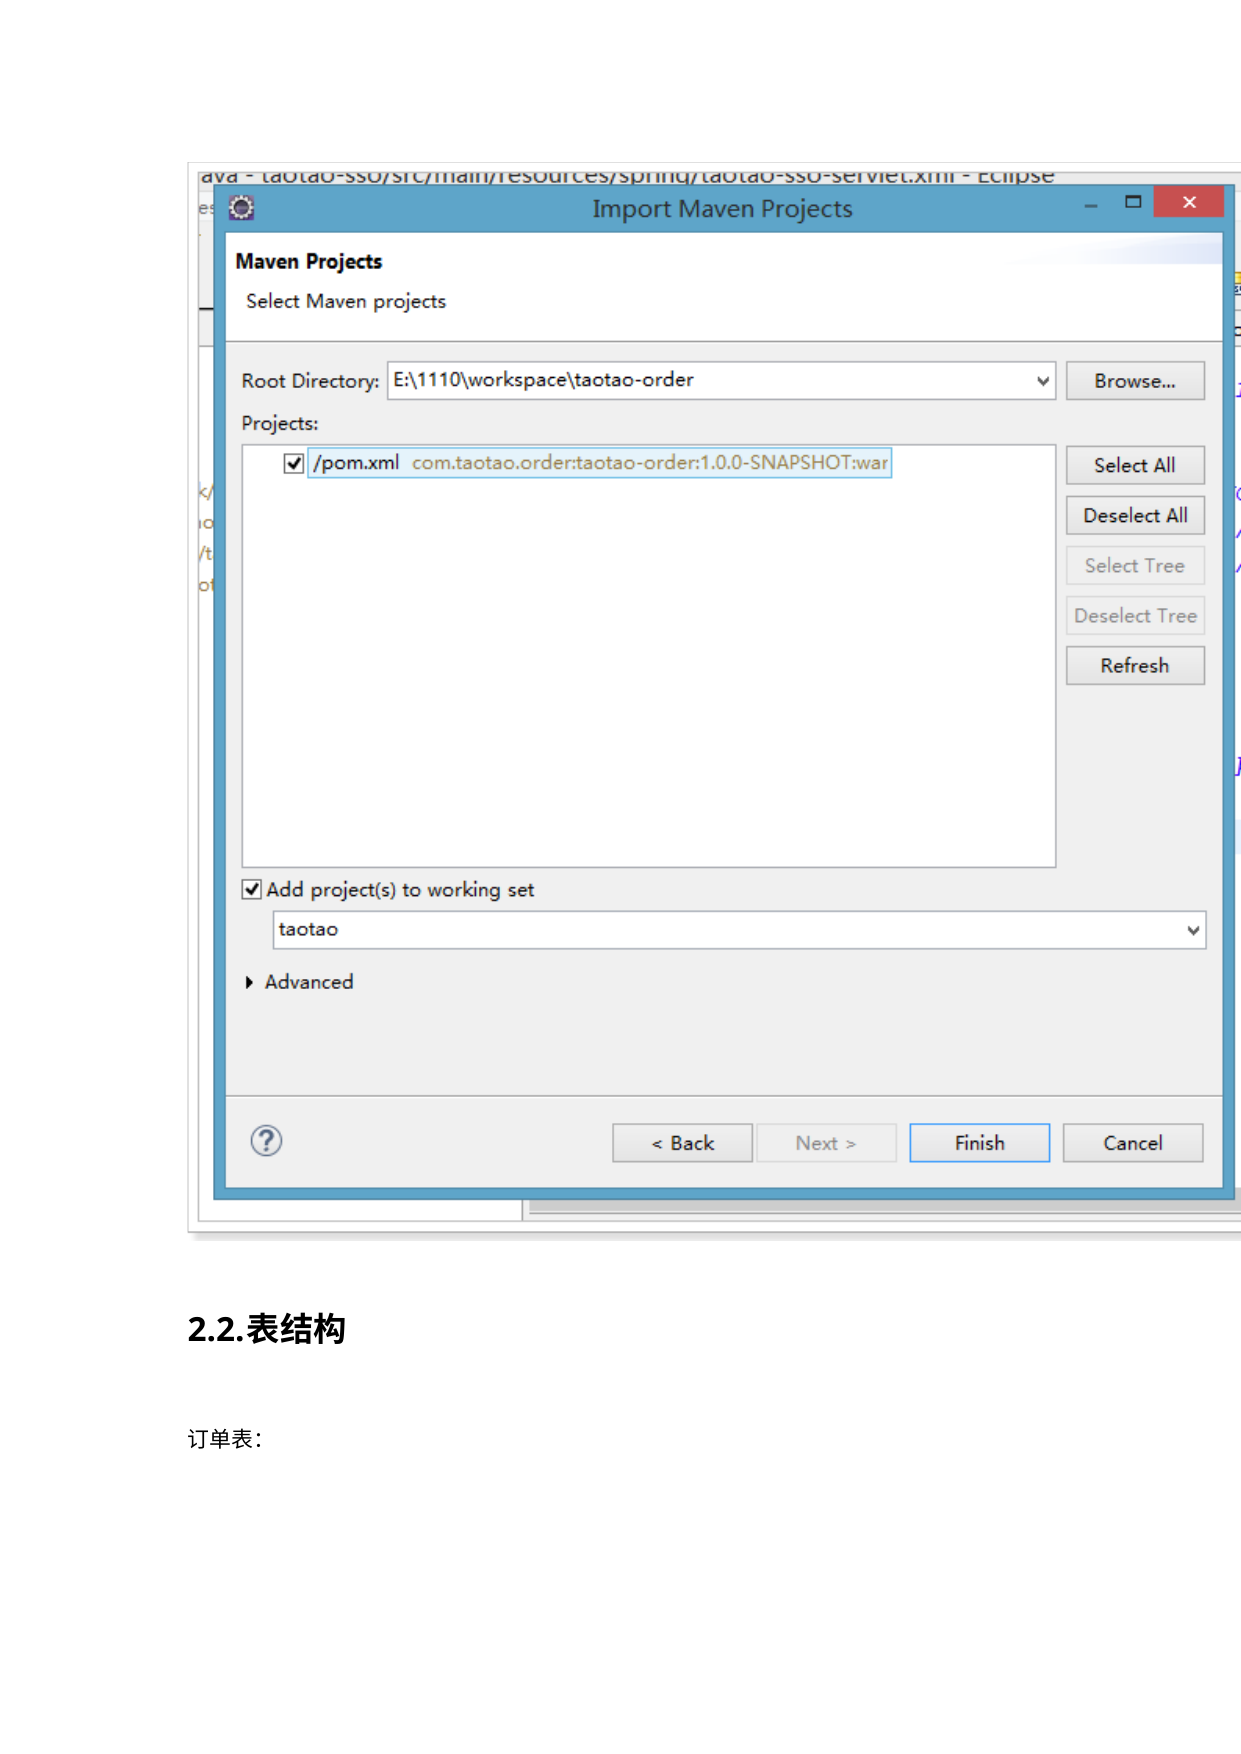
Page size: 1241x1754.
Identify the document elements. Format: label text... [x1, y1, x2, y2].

text 订单表： [187, 1421, 1053, 1454]
subtitle 表结构 [187, 1294, 1053, 1359]
picture [187, 162, 1241, 1241]
